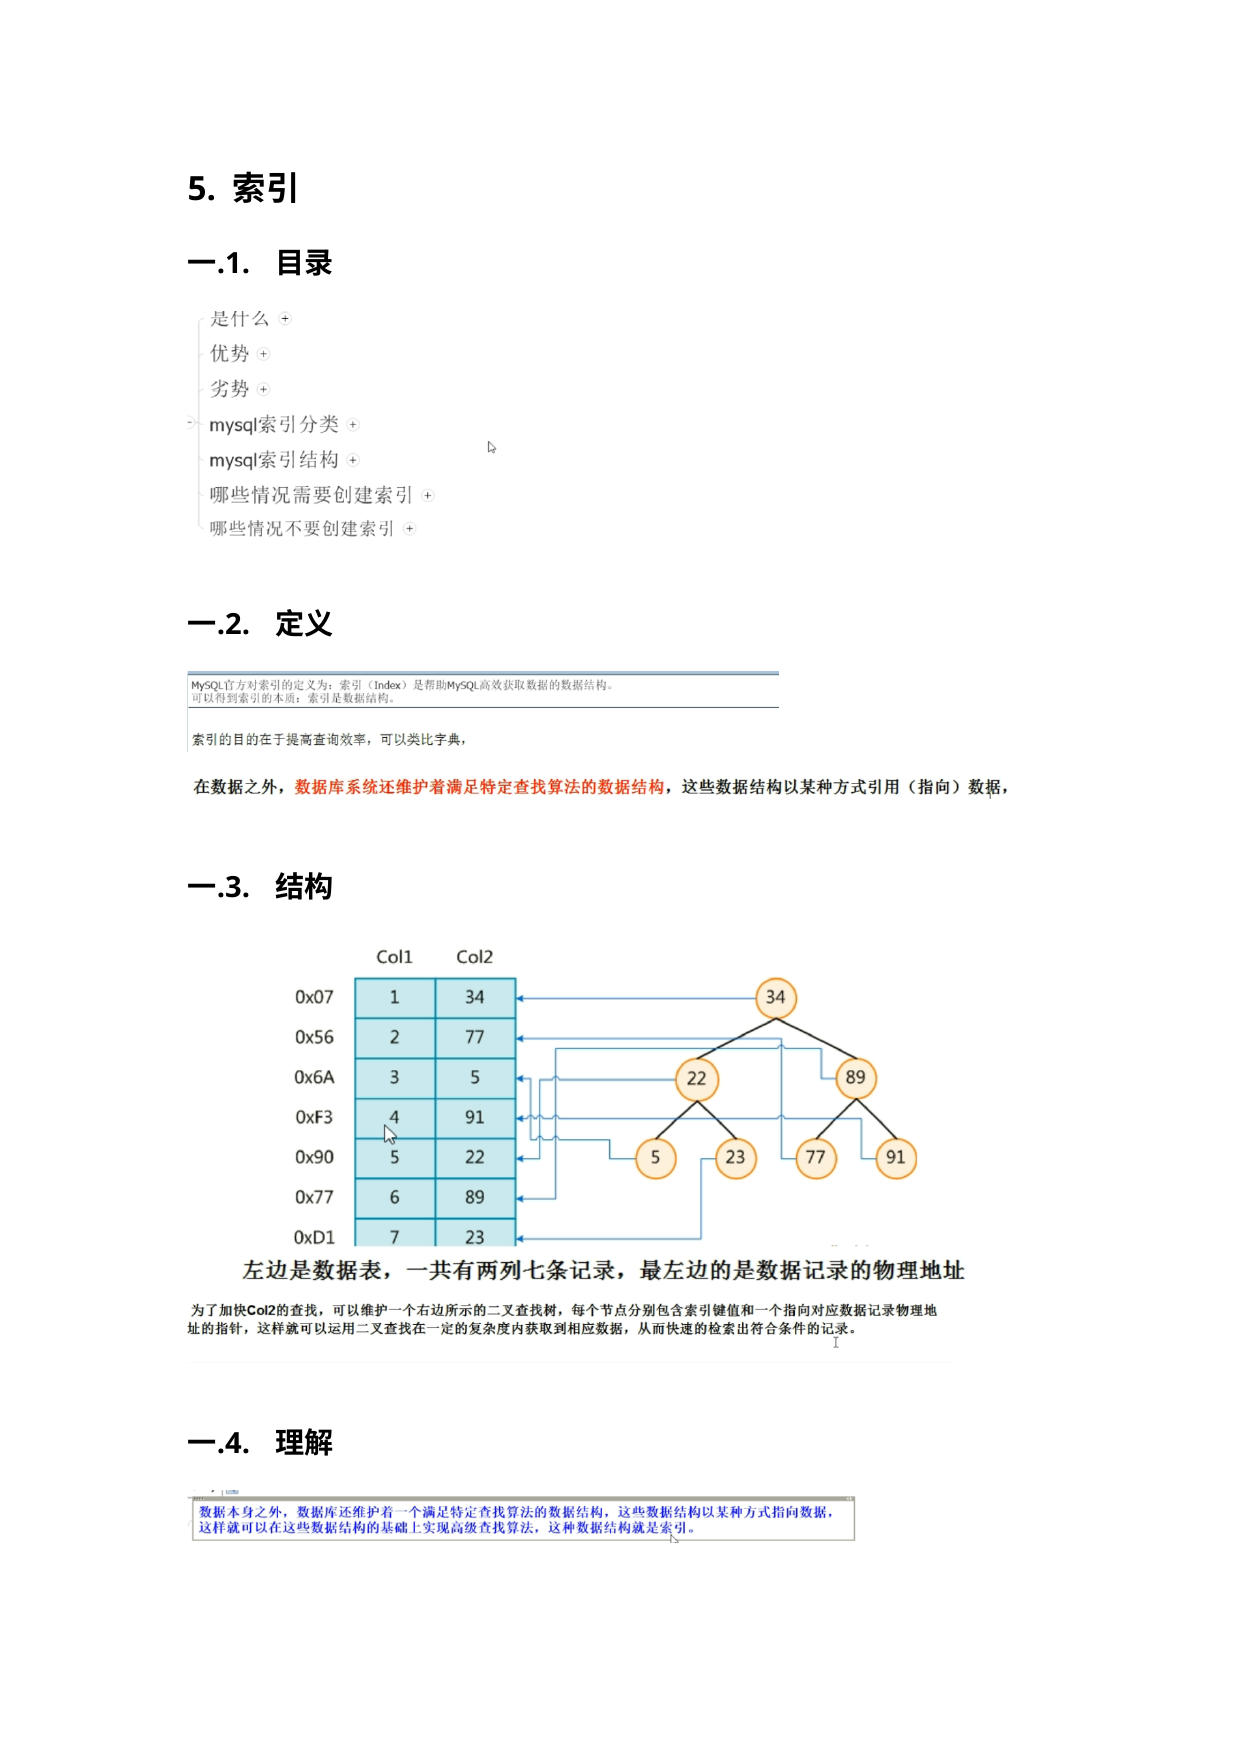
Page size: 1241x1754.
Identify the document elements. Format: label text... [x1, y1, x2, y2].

subtitle 索引 [187, 162, 1053, 210]
subtitle 目录 [187, 239, 1053, 282]
picture [187, 1292, 952, 1363]
subtitle 结构 [187, 863, 1053, 906]
subtitle 理解 [187, 1419, 1053, 1462]
picture [187, 671, 779, 752]
picture [187, 935, 1053, 1281]
picture [187, 1490, 864, 1543]
picture [187, 769, 1051, 799]
subtitle 定义 [187, 600, 1053, 643]
picture [187, 311, 515, 547]
